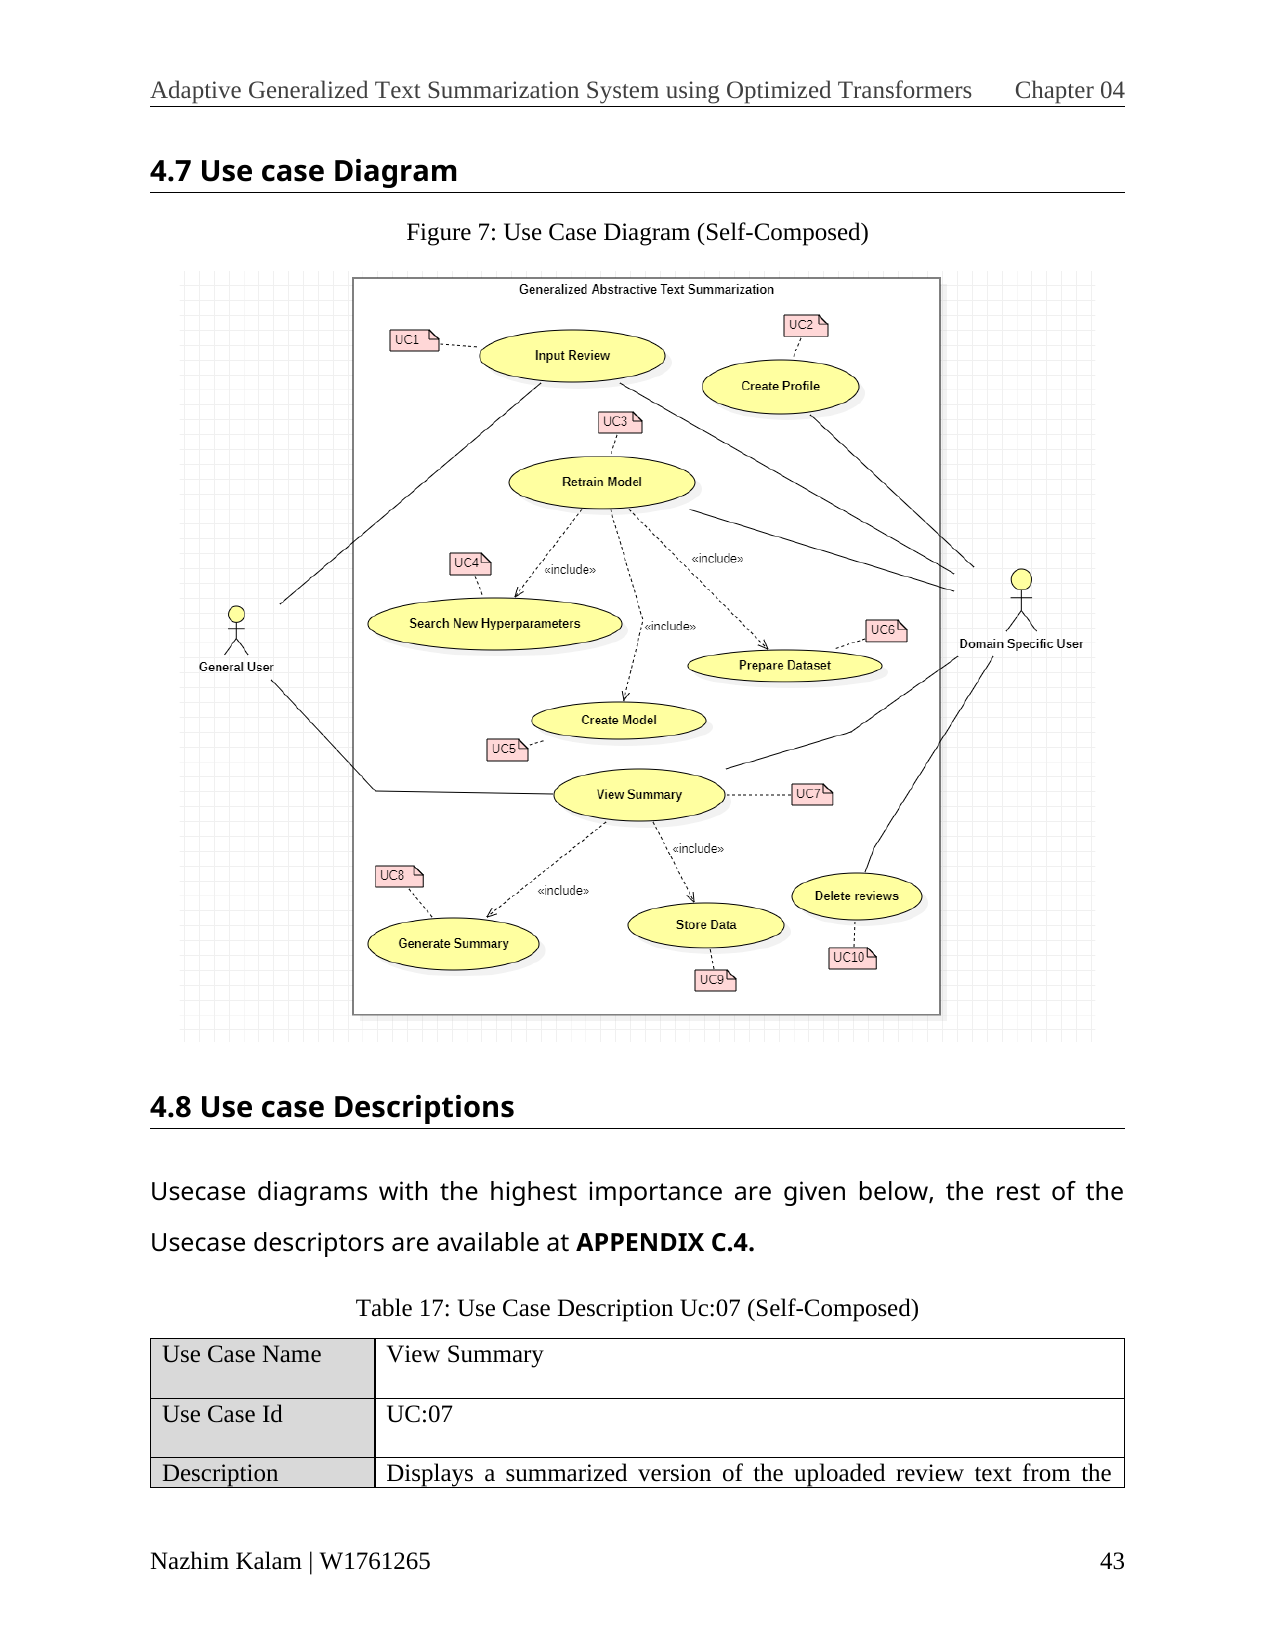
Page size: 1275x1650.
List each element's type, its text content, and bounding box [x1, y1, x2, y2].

table_header Use Case Name [151, 1339, 374, 1398]
picture [179, 271, 1096, 1042]
table_header View Summary [376, 1339, 1124, 1398]
subtitle 4.8 Use case Descriptions [150, 1086, 1125, 1128]
text Figure 7: Use Case Diagram (Self-Composed) [150, 217, 1125, 246]
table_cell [376, 1458, 1124, 1487]
table_cell UC:07 [376, 1399, 1124, 1457]
subtitle 4.7 Use case Diagram [150, 150, 1125, 192]
text Usecase diagrams with the highest importance are given below, the rest of the Usecase descriptors are available at APPENDIX C.4. [150, 1174, 1125, 1259]
table_cell Use Case Id [151, 1399, 374, 1457]
table_cell Description [151, 1458, 374, 1487]
text Table 17: Use Case Description Uc:07 (Self-Composed) [150, 1293, 1125, 1321]
